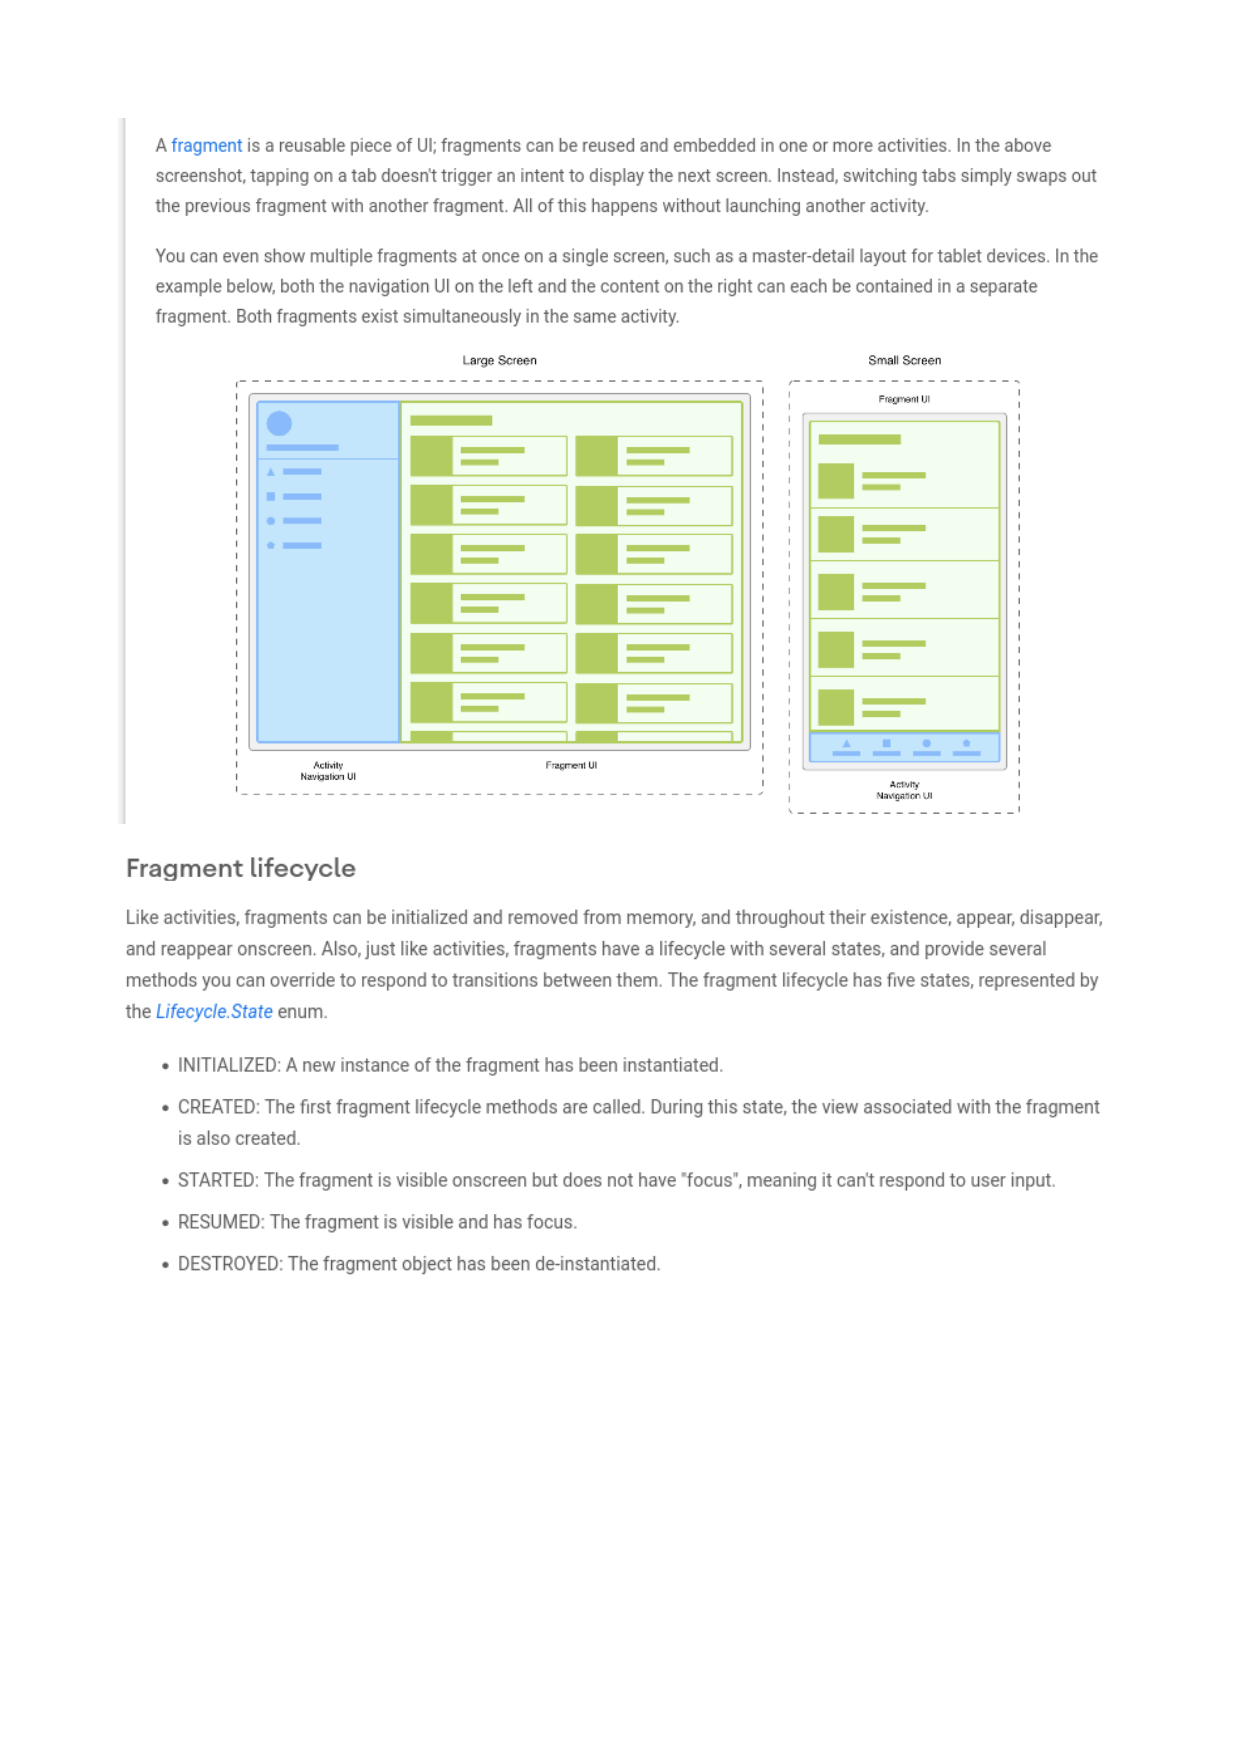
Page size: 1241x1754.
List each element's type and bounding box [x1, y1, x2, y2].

picture [118, 847, 1123, 1294]
picture [118, 118, 1123, 824]
